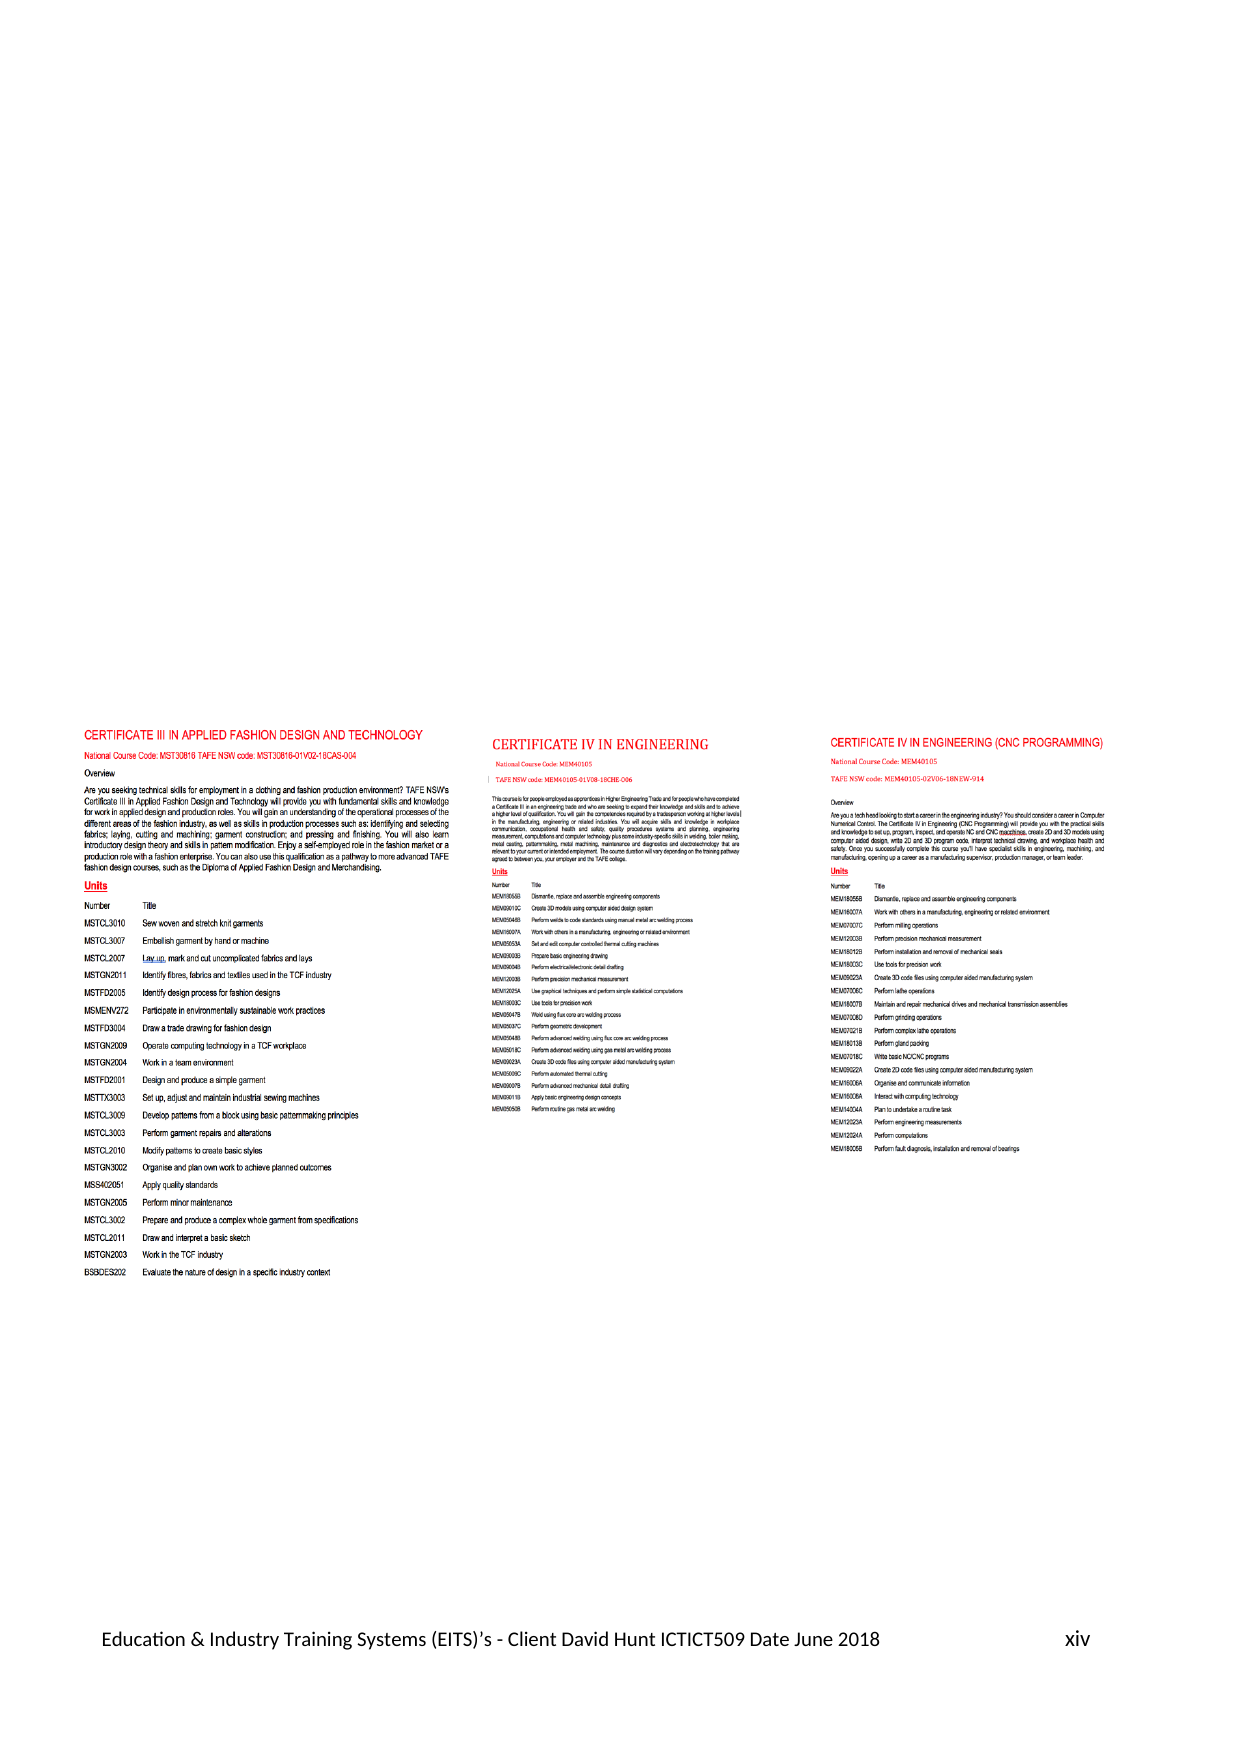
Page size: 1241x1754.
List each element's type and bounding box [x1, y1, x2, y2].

picture [825, 733, 1108, 1178]
picture [71, 712, 757, 1293]
